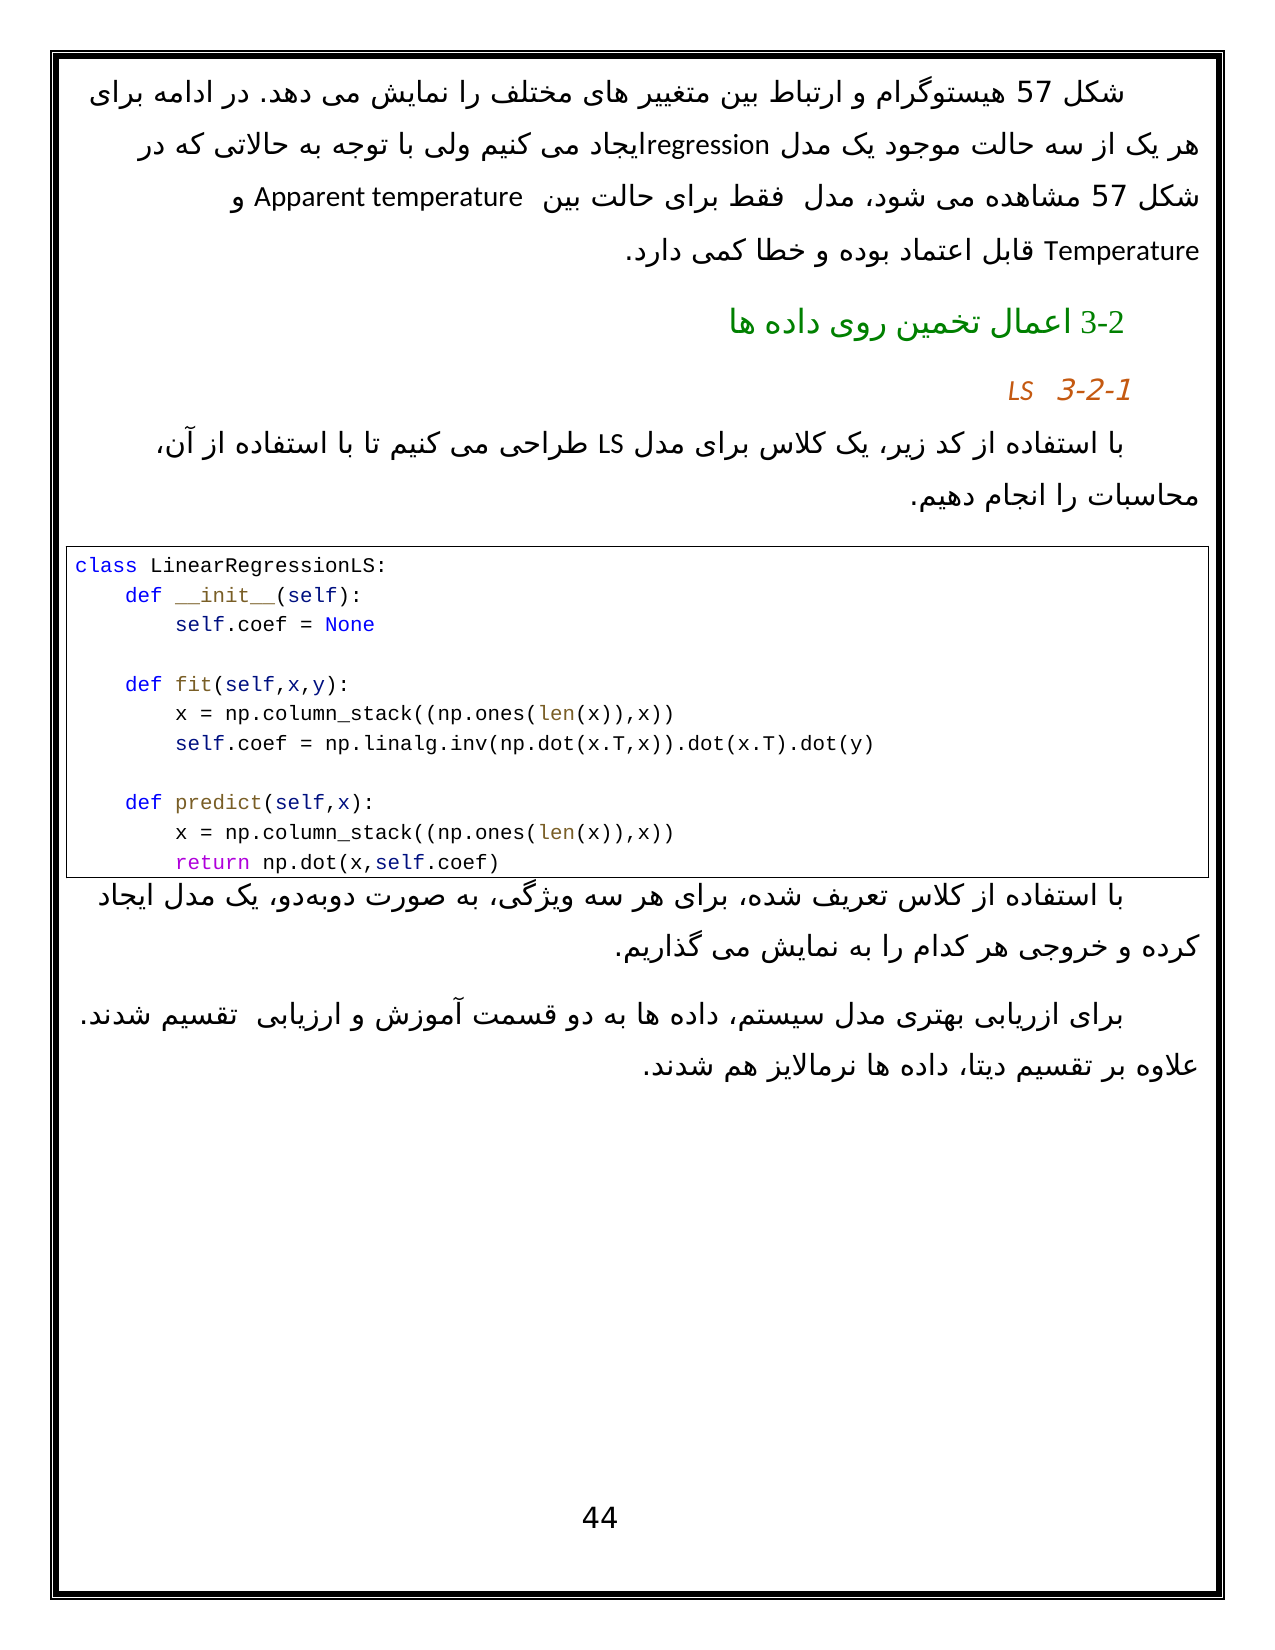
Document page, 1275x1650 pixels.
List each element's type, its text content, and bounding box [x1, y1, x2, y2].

text self.coef = None [75, 608, 1200, 638]
text return np.dot(x,self.coef) [67, 843, 1208, 877]
text def __init__(self): [75, 578, 1200, 608]
text x = np.column_stack((np.ones(len(x)),x)) [75, 697, 1200, 727]
text def predict(self,x): [75, 786, 1200, 816]
text 3-2-1 LS [75, 372, 1200, 408]
text def fit(self,x,y): [75, 668, 1200, 697]
text x = np.column_stack((np.ones(len(x)),x)) [75, 816, 1200, 843]
text برای ازریابی بهتری مدل سیستم، داده ها به دو قسمت آموزش و ارزیابی تقسیم شدند. علاوه بر تقسیم دیتا، داده ها نرمالایز هم شدند. [75, 997, 1200, 1082]
text با استفاده از کلاس تعریف شده، برای هر سه ویژگی، به صورت دوبه‌دو، یک مدل ایجاد کرده و خروجی هر کدام را به نمایش می گذاریم. [75, 878, 1200, 963]
text 3-2 اعمال تخمین روی داده ها [75, 302, 1200, 340]
text self.coef = np.linalg.inv(np.dot(x.T,x)).dot(x.T).dot(y) [75, 727, 1200, 757]
text با استفاده از کد زیر، یک کلاس برای مدل LS طراحی می کنیم تا با استفاده از آن، محاسبات را انجام دهیم. [75, 426, 1200, 512]
text class LinearRegressionLS: [67, 547, 1208, 578]
text شکل 57 هیستوگرام و ارتباط بین متغییر های مختلف را نمایش می دهد. در ادامه برای هر یک از سه حالت موجود یک مدل regressionایجاد می کنیم ولی با توجه به حالاتی که در شکل 57 مشاهده می شود، مدل فقط برای حالت بین Apparent temperature و Temperature قابل اعتماد بوده و خطا کمی دارد. [75, 75, 1200, 268]
